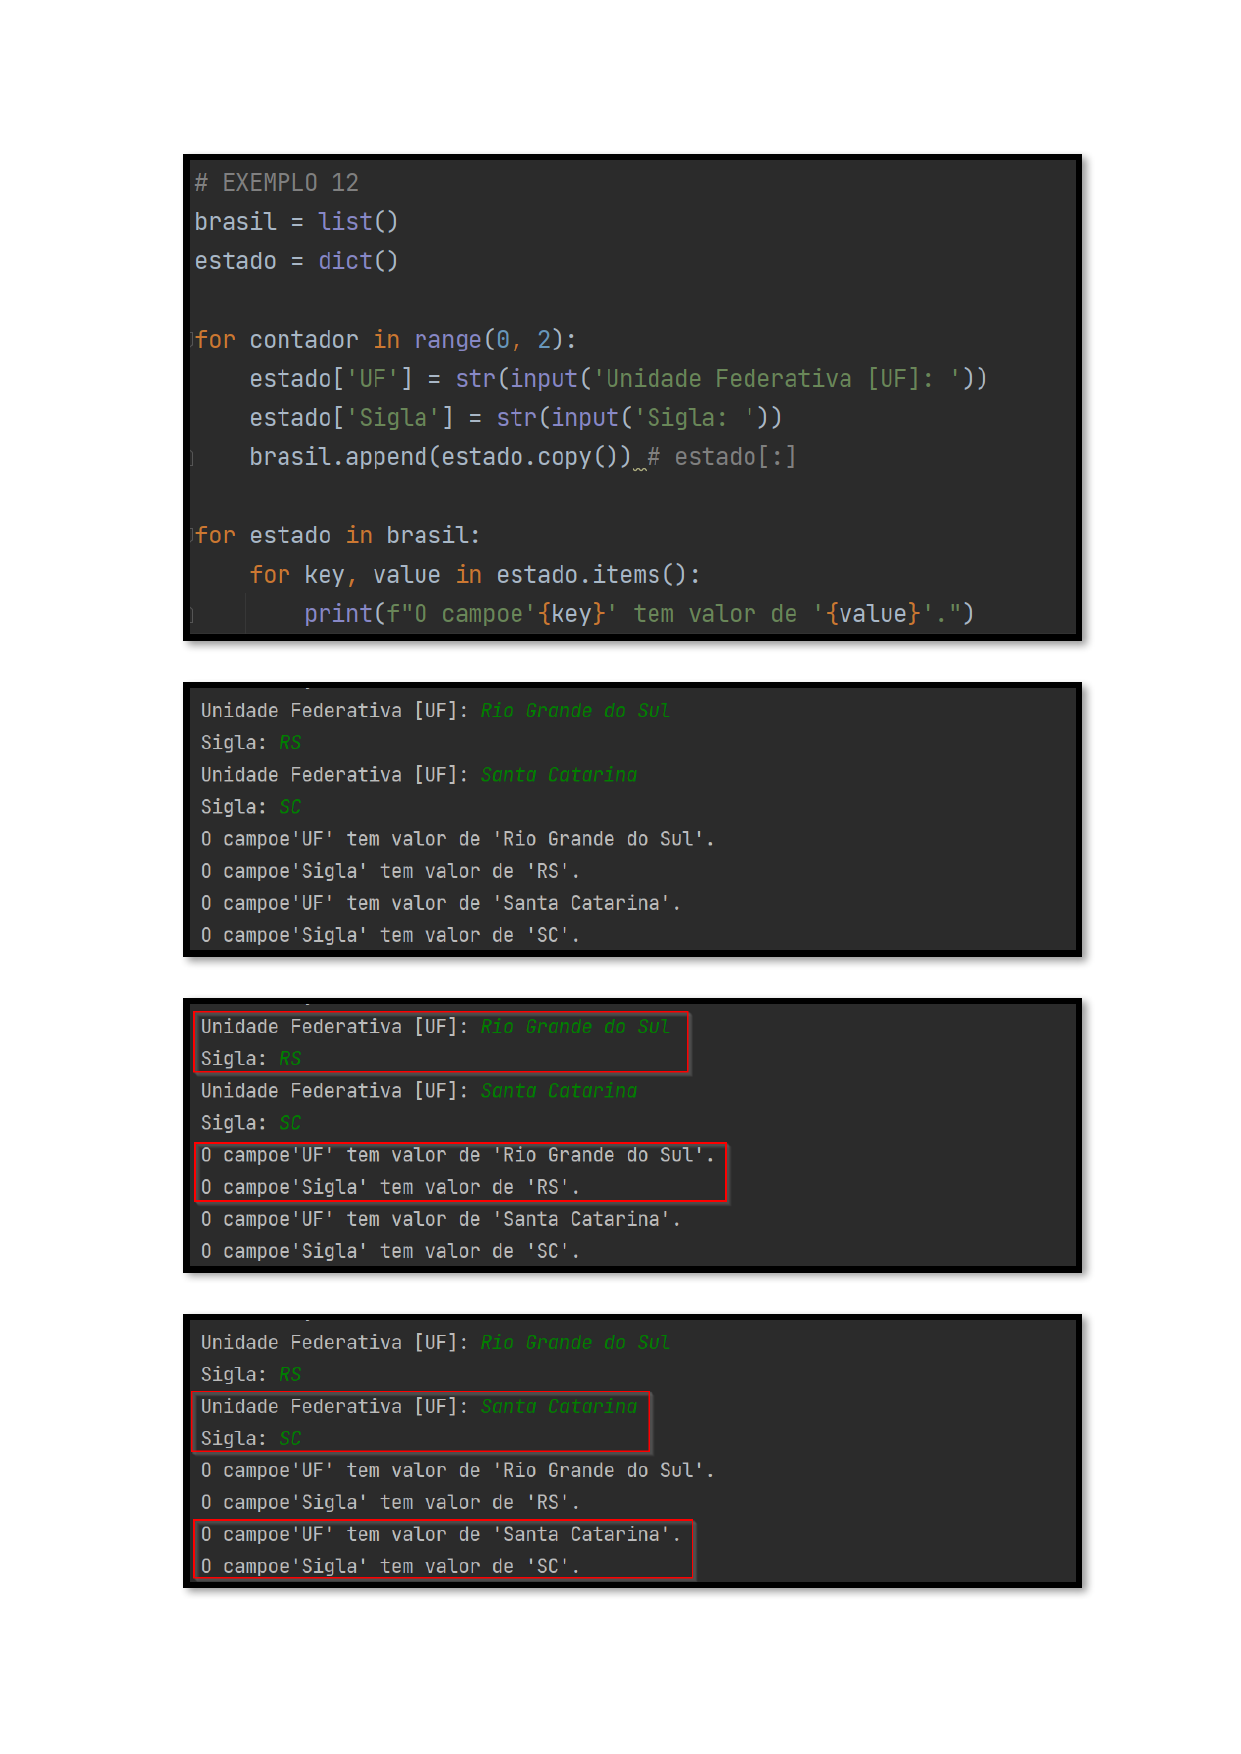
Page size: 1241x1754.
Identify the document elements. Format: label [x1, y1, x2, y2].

picture [190, 1004, 1076, 1266]
picture [190, 688, 1076, 950]
picture [190, 1320, 1076, 1582]
picture [190, 160, 1076, 634]
